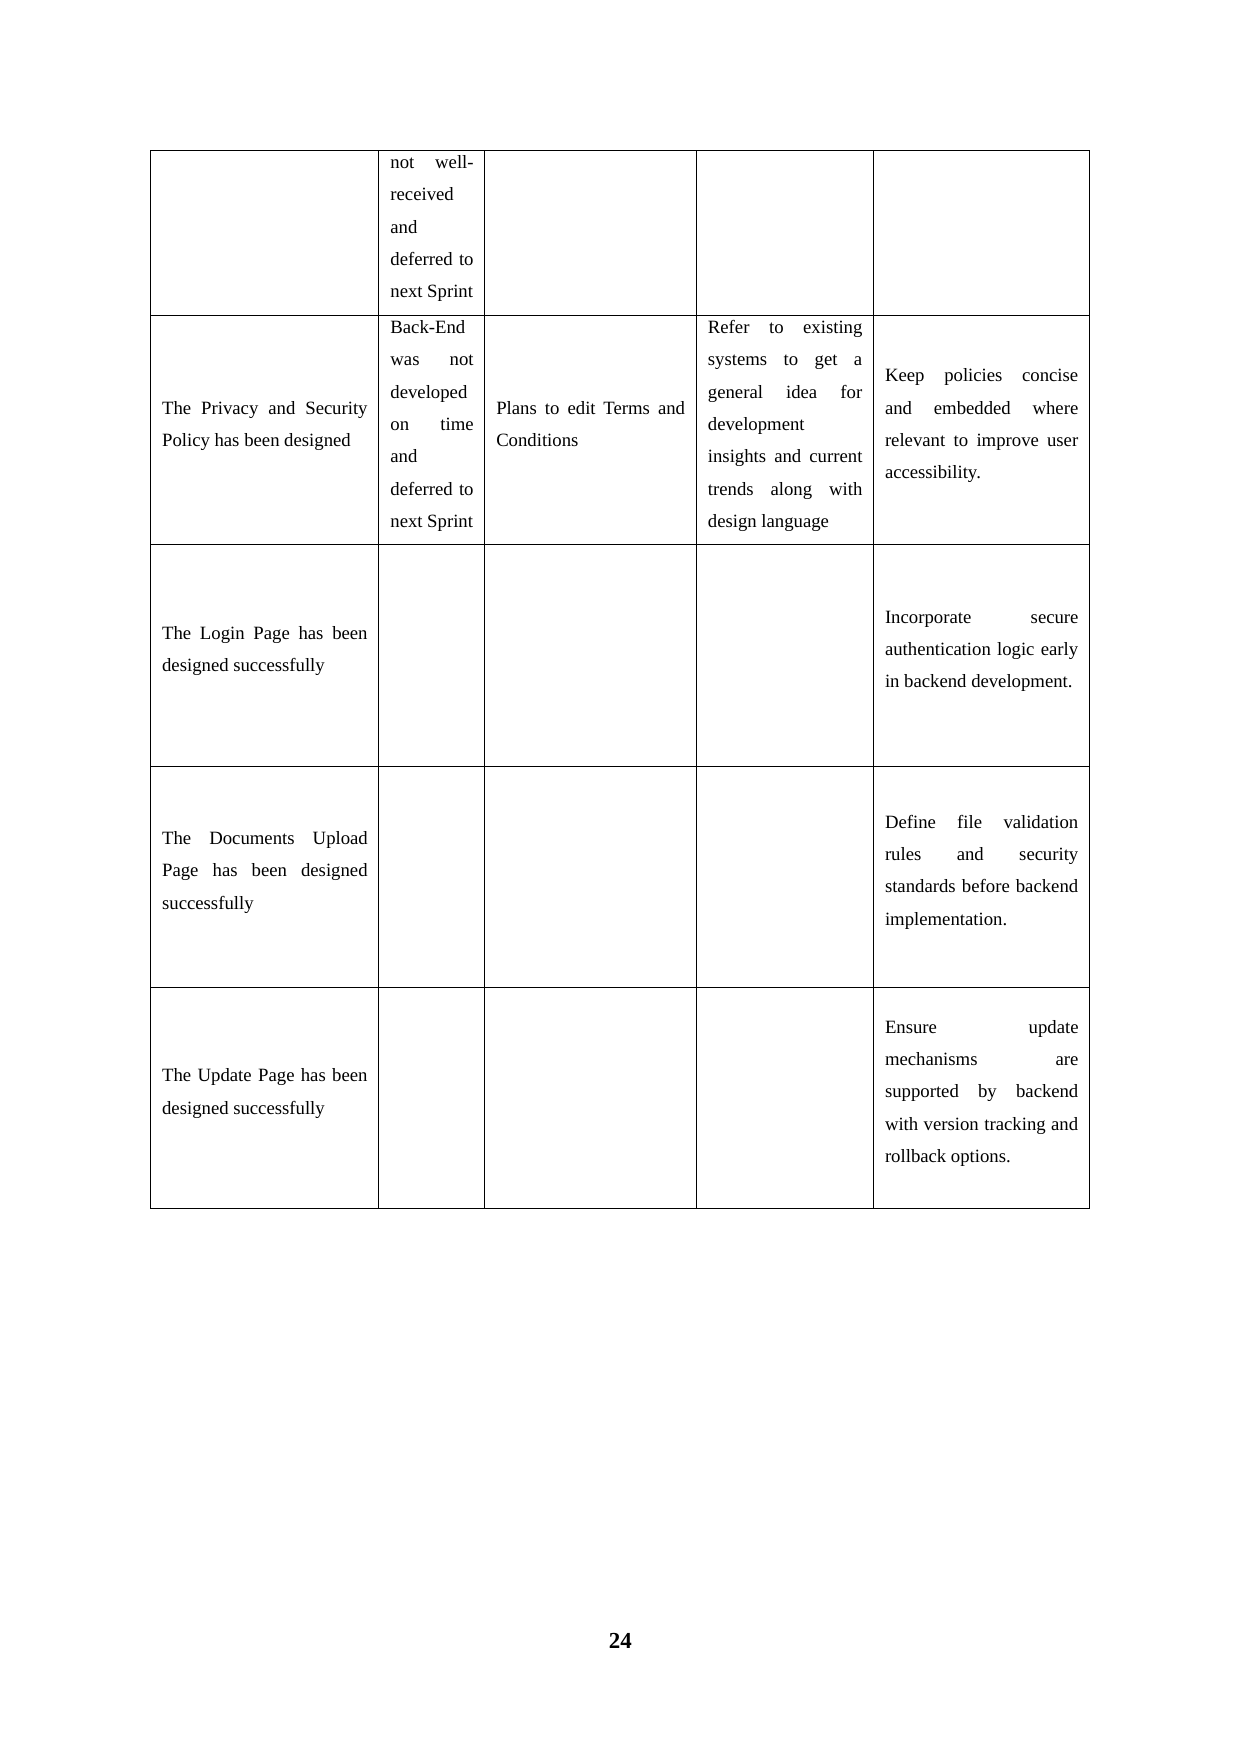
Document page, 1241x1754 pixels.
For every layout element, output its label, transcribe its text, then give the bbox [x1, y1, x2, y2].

table_cell [379, 988, 484, 1208]
table_cell The Update Page has been designed successfully [151, 988, 378, 1208]
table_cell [874, 151, 1089, 315]
table_cell [485, 988, 696, 1208]
table_cell Incorporate secure authentication logic early in backend development. [874, 545, 1089, 766]
table_cell The Documents Upload Page has been designed successfully [151, 767, 378, 987]
table_cell Plans to edit Terms and Conditions [485, 316, 696, 544]
table_cell Keep policies concise and embedded where relevant to improve user accessibility. [874, 316, 1089, 544]
table_cell [485, 545, 696, 766]
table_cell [379, 151, 484, 315]
table_cell The Privacy and Security Policy has been designed [151, 316, 378, 544]
table_cell The Login Page has been designed successfully [151, 545, 378, 766]
table_cell Define file validation rules and security standards before backend implementation. [874, 767, 1089, 987]
table_cell [697, 767, 873, 987]
table_cell Refer to existing systems to get a general idea for development insights and current trends along with design language [697, 316, 873, 544]
table_cell [697, 988, 873, 1208]
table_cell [151, 151, 378, 315]
table_cell [485, 767, 696, 987]
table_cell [697, 151, 873, 315]
table_cell Ensure update mechanisms are supported by backend with version tracking and rollback options. [874, 988, 1089, 1208]
table_cell Back-End was not developed on time and deferred to next Sprint [379, 316, 484, 544]
table_cell [379, 767, 484, 987]
table_cell [697, 545, 873, 766]
table_cell [379, 545, 484, 766]
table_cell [485, 151, 696, 315]
